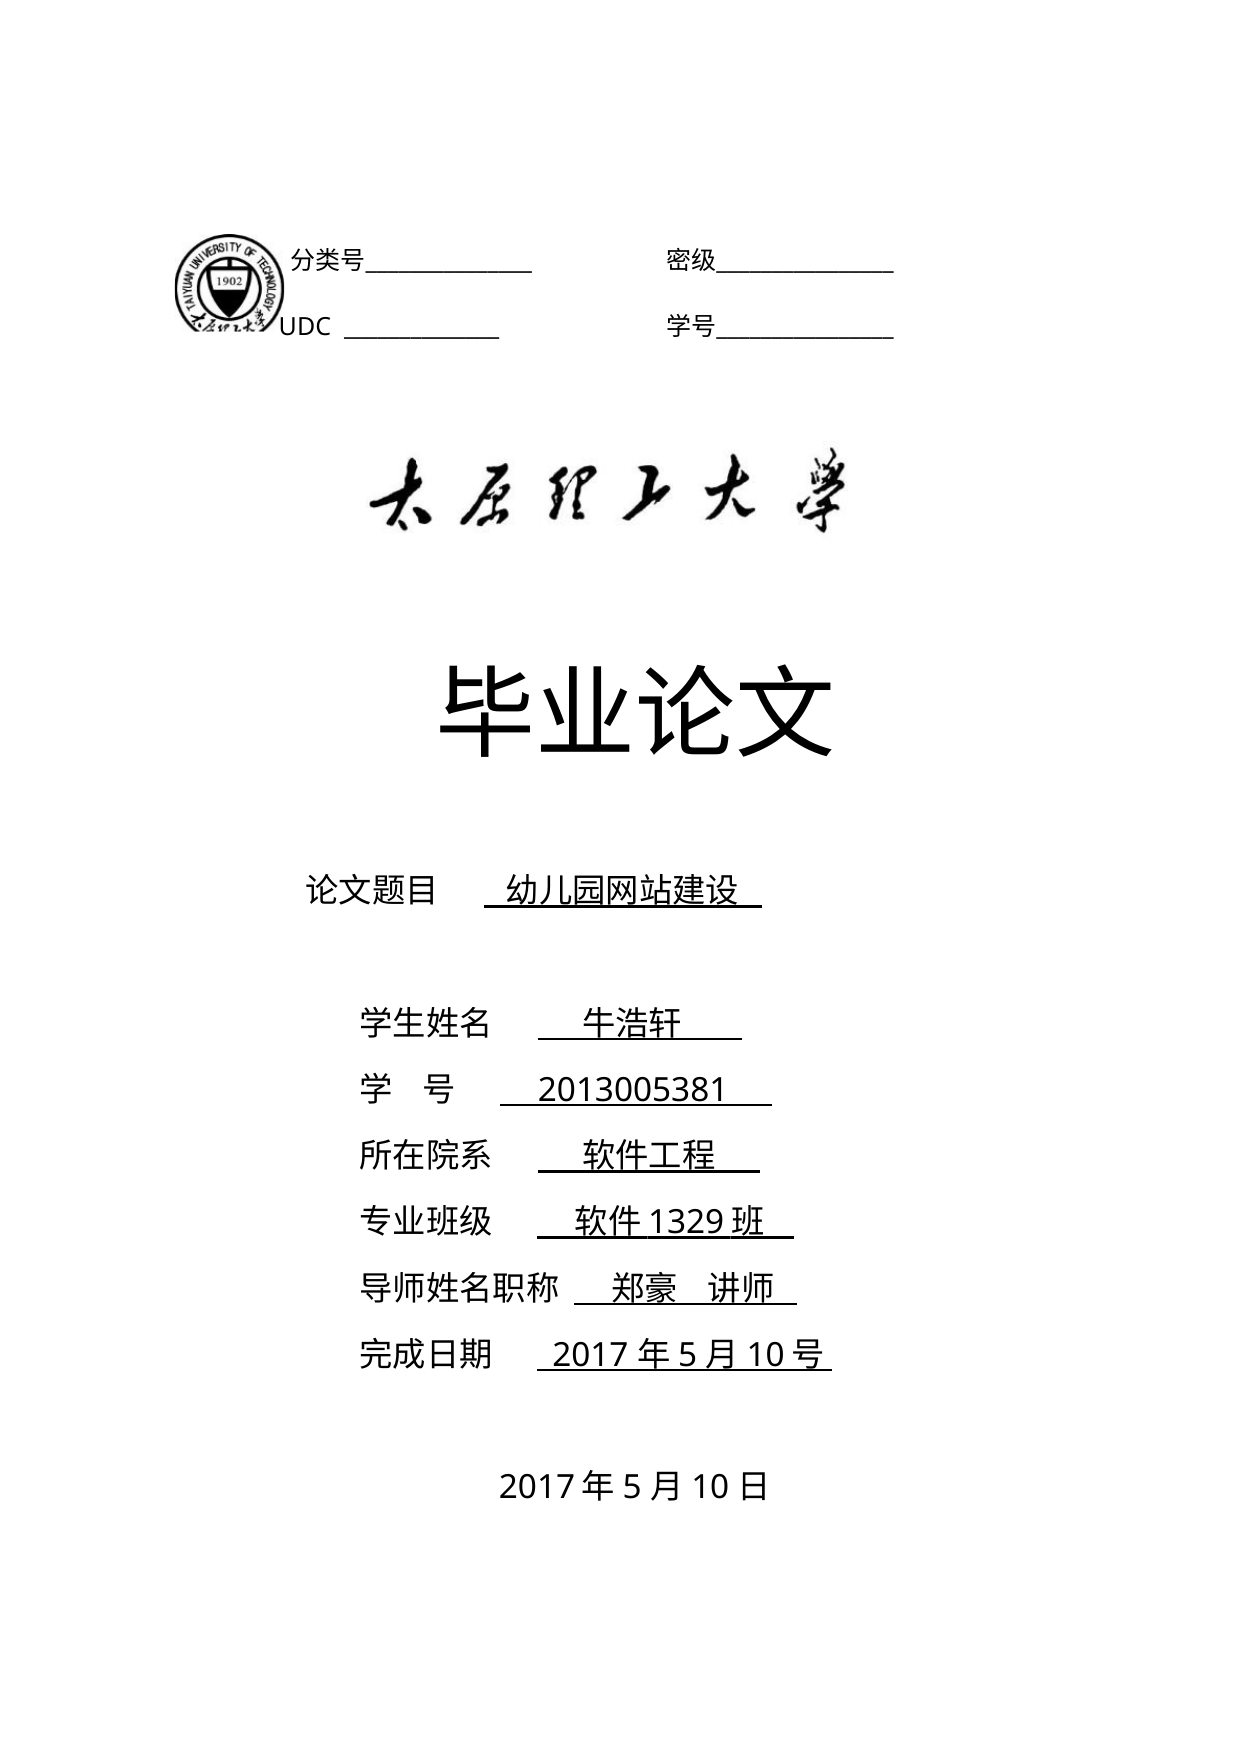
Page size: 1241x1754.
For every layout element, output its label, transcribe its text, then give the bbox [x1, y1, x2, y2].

text 2017年 5 月 10 日 [165, 1451, 1104, 1517]
text 所在院系 软件工程 [315, 1120, 1104, 1186]
picture [174, 234, 215, 344]
picture [365, 441, 853, 543]
text 学生姓名 牛浩轩 [315, 987, 1104, 1054]
text 专业班级 软件1329班 [315, 1186, 1104, 1252]
text 毕业论文 [165, 623, 1104, 789]
text 完成日期 2017 年 5 月 10号 [315, 1319, 1104, 1385]
text 导师姓名职称 郑豪 讲师 [315, 1252, 1104, 1319]
text 论文题目 幼儿园网站建设 [165, 855, 1104, 921]
text UDC ______________ 学号________________ [215, 292, 1104, 358]
text 分类号_______________ 密级________________ [215, 226, 1104, 292]
text 学 号 2013005381 [315, 1054, 1104, 1120]
